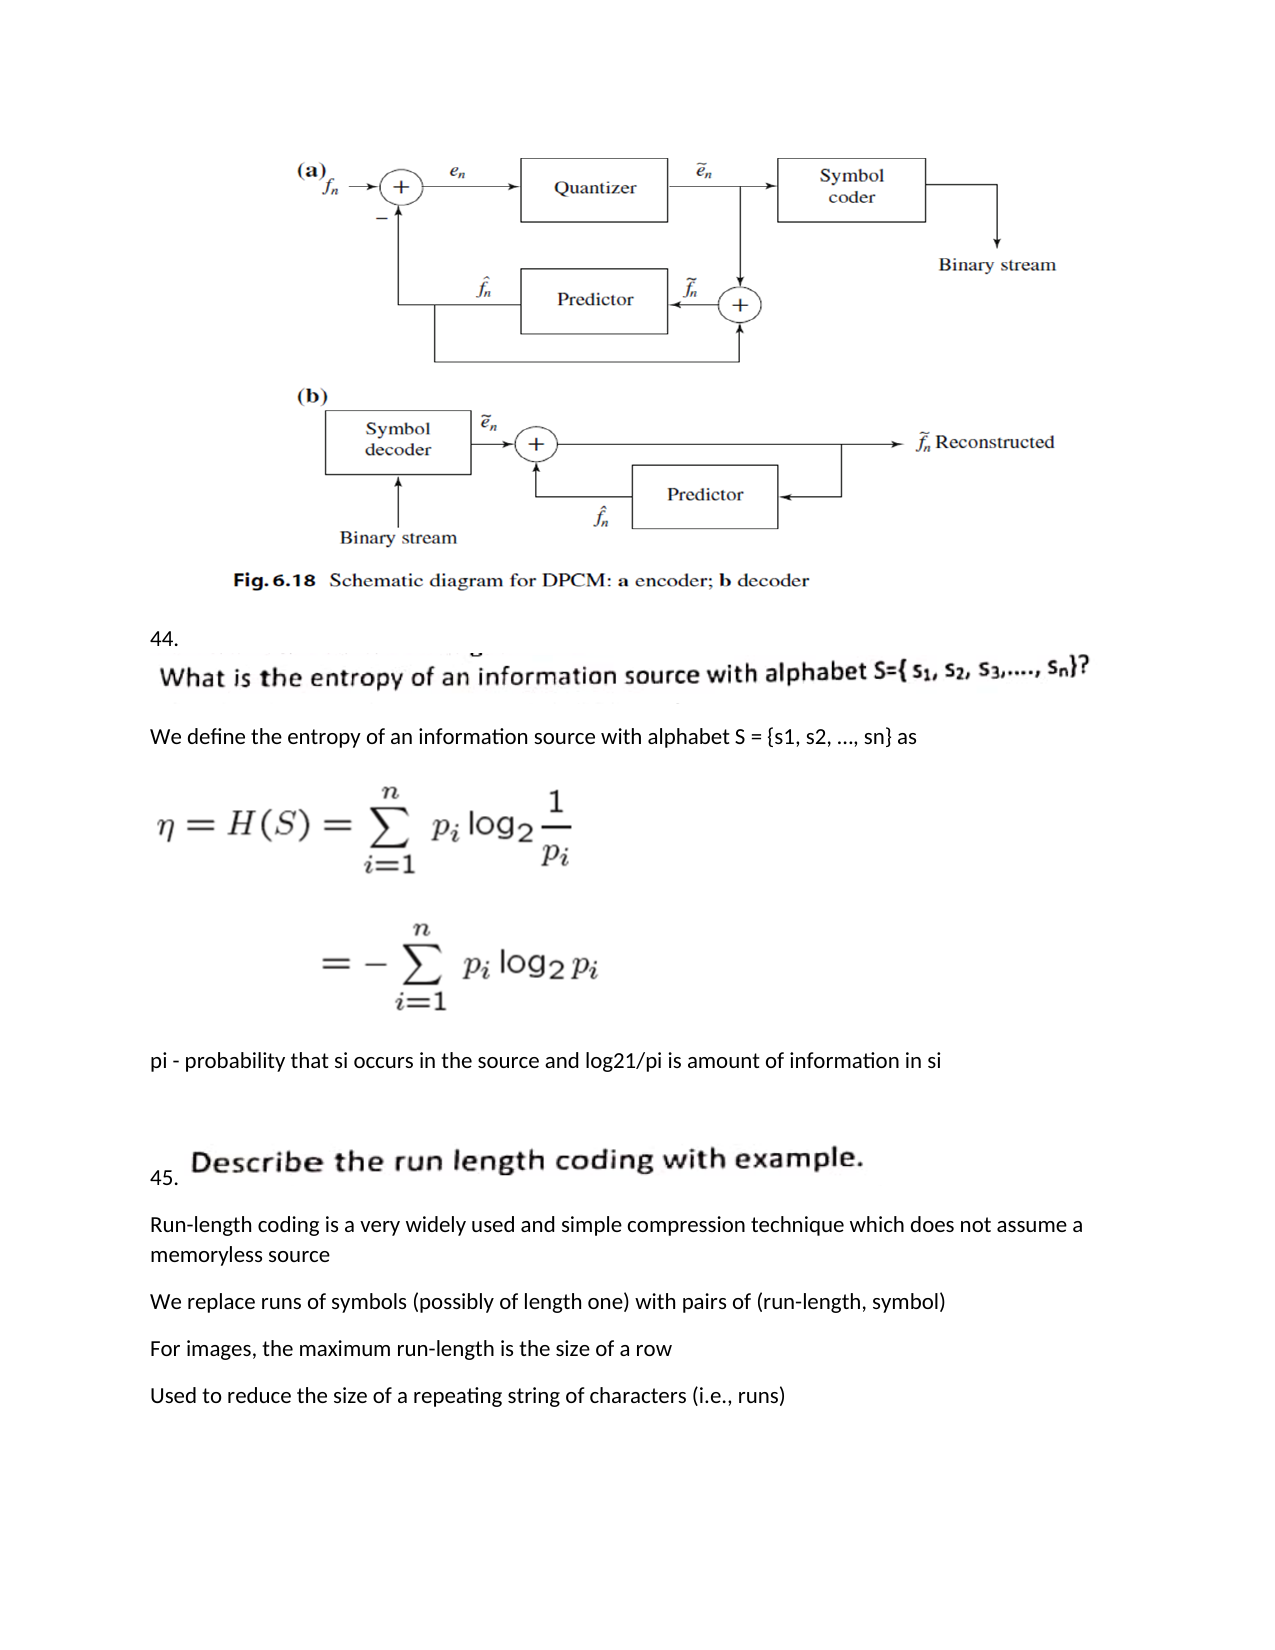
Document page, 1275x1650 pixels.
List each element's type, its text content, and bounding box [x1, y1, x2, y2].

text For images, the maximum run-length is the size of a row [150, 1334, 1125, 1362]
text pi - probability that si occurs in the source and log21/pi is amount of information in si [150, 1046, 1125, 1074]
text 44. [150, 624, 1125, 703]
text We define the entropy of an information source with alphabet S = {s1, s2, …, sn} as [150, 722, 1125, 750]
text Run-length coding is a very widely used and simple compression technique which does not assume a memoryless source [150, 1210, 1125, 1269]
picture [150, 769, 613, 1028]
text We replace runs of symbols (possibly of length one) with pairs of (run-length, symbol) [150, 1287, 1125, 1316]
text 45. [150, 1140, 1125, 1192]
text Used to reduce the size of a repeating string of characters (i.e., runs) [150, 1381, 1125, 1409]
picture [150, 150, 1125, 605]
